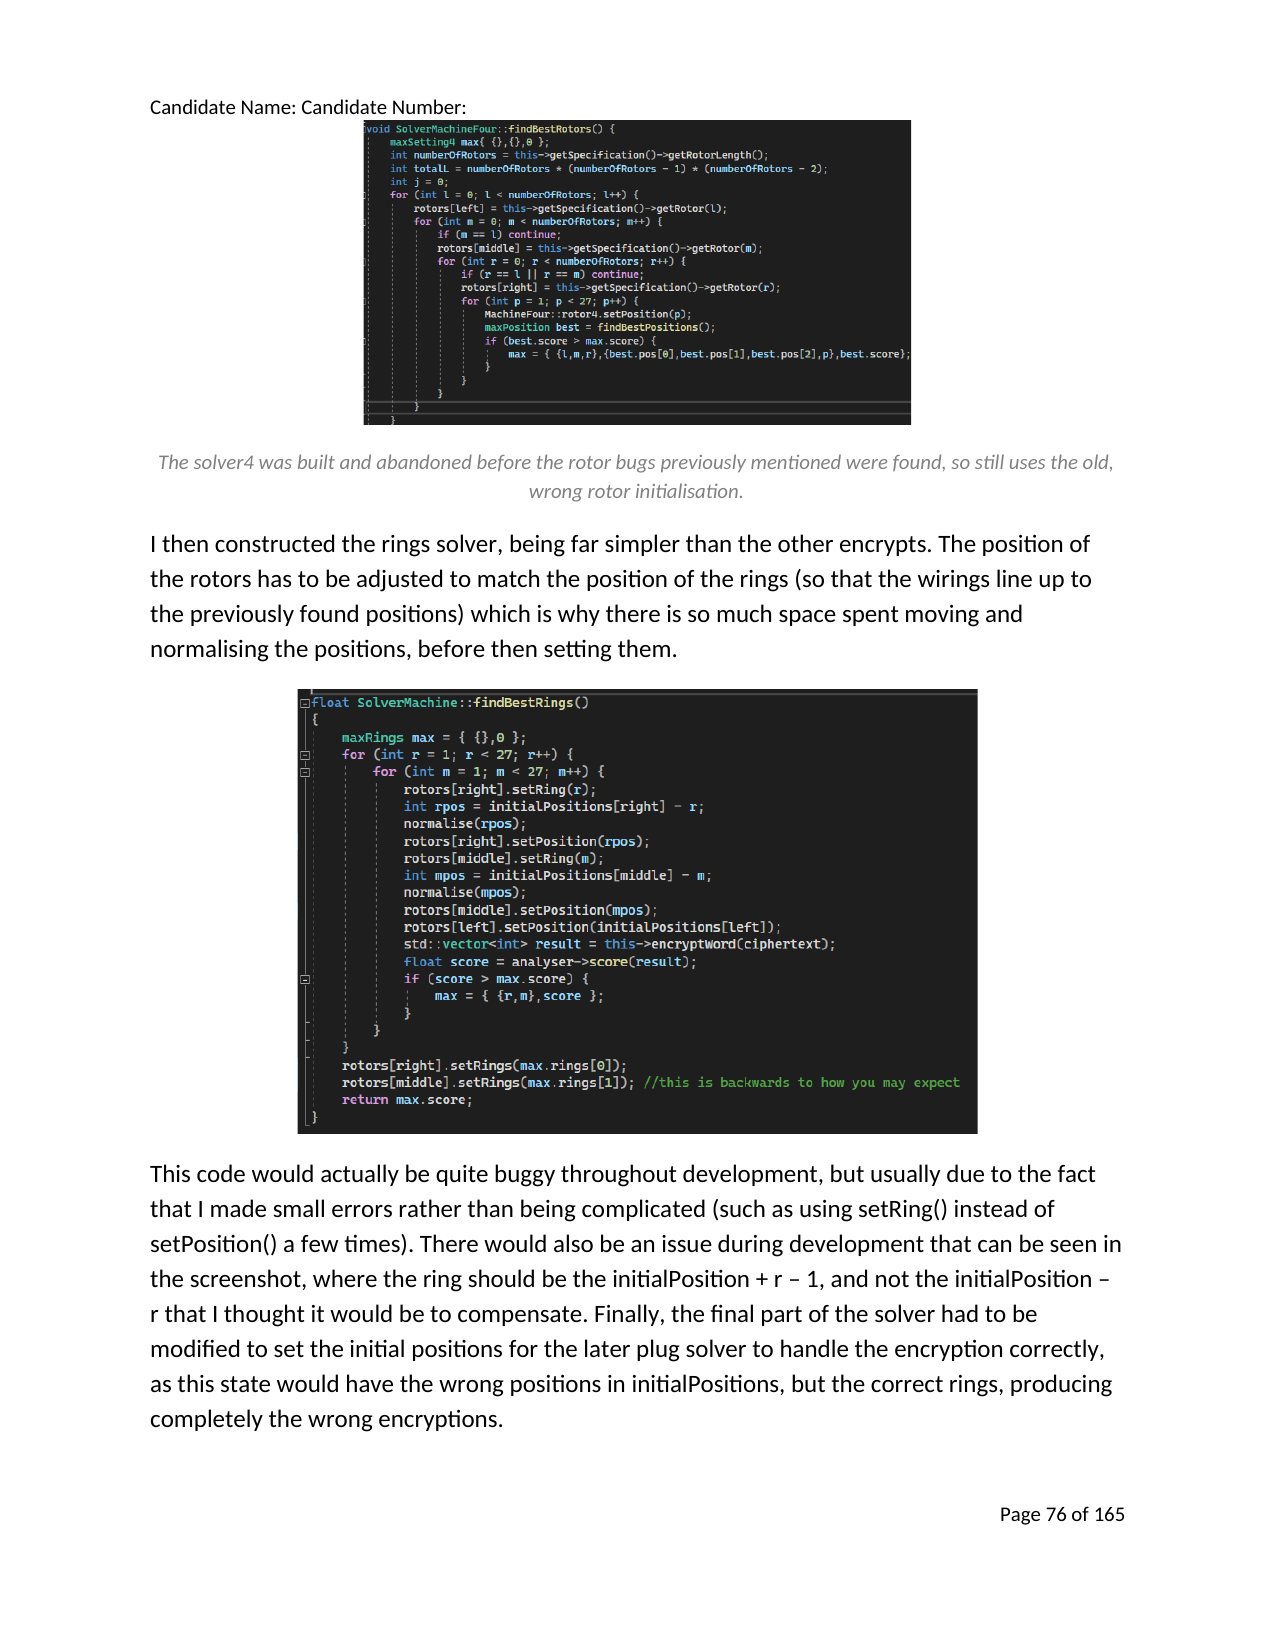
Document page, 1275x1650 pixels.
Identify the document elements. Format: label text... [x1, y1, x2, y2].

text I then constructed the rings solver, being far simpler than the other encrypts. The position of the rotors has to be adjusted to match the position of the rings (so that the wirings line up to the previously found positions) which is why there is so much space spent moving and normalising the positions, before then setting them. [150, 528, 1125, 664]
picture [363, 120, 912, 425]
text This code would actually be quite buggy throughout development, but usually due to the fact that I made small errors rather than being complicated (such as using setRing() instead of setPosition() a few times). There would also be an issue during development that can be seen in the screenshot, where the ring should be the initialPosition + r – 1, and not the initialPosition – r that I thought it would be to compensate. Finally, the final part of the solver had to be modified to set the initial positions for the later plug solver to handle the encryption correctly, as this state would have the wrong positions in initialPositions, but the correct rings, producing completely the wrong encryptions. [150, 1158, 1125, 1434]
text The solver4 was built and abandoned before the rotor bugs previously mentioned were found, so still uses the old, wrong rotor initialisation. [150, 449, 1125, 504]
picture [297, 689, 978, 1134]
